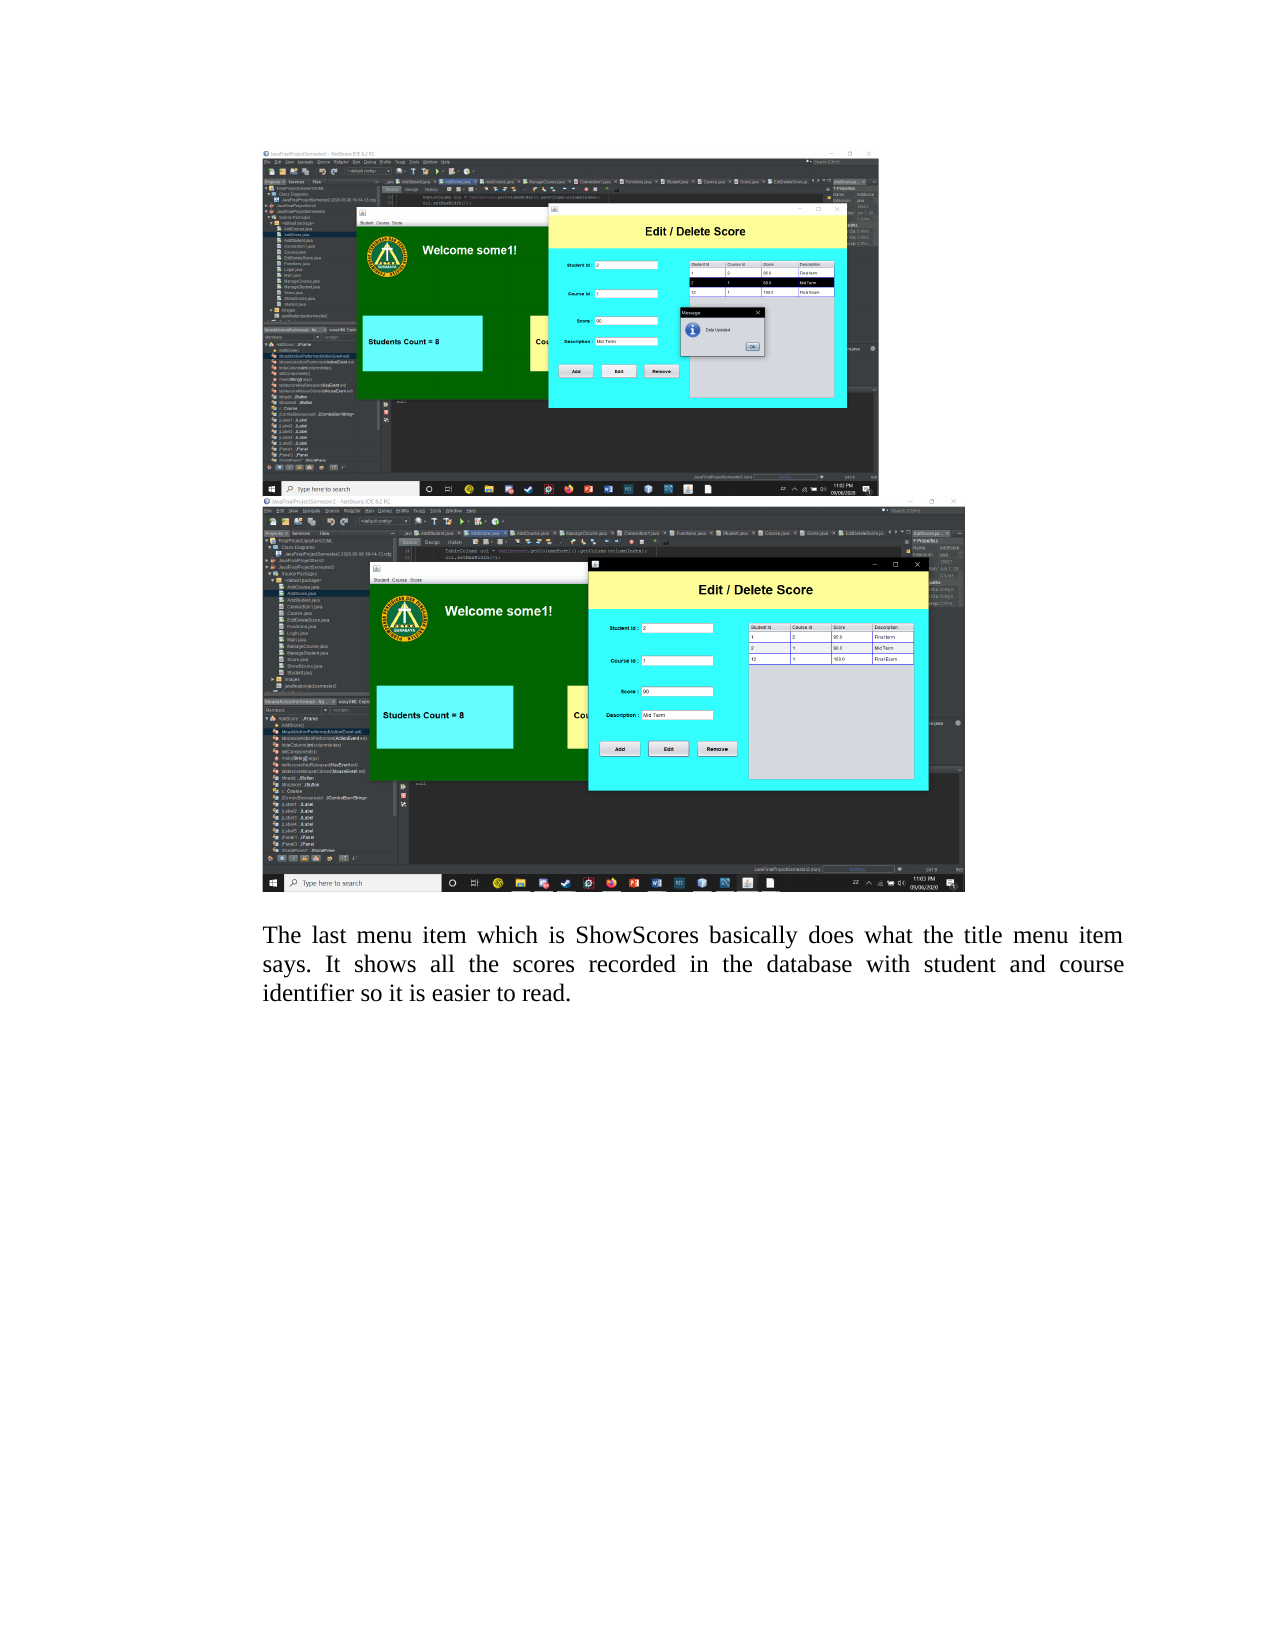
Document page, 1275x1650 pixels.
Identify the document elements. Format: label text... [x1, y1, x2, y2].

picture [262, 150, 965, 892]
list The last menu item which is ShowScores basically does what the title menu item says. It shows all the scores recorded in the database with student and course identifier so it is easier to read. [262, 920, 1125, 1007]
